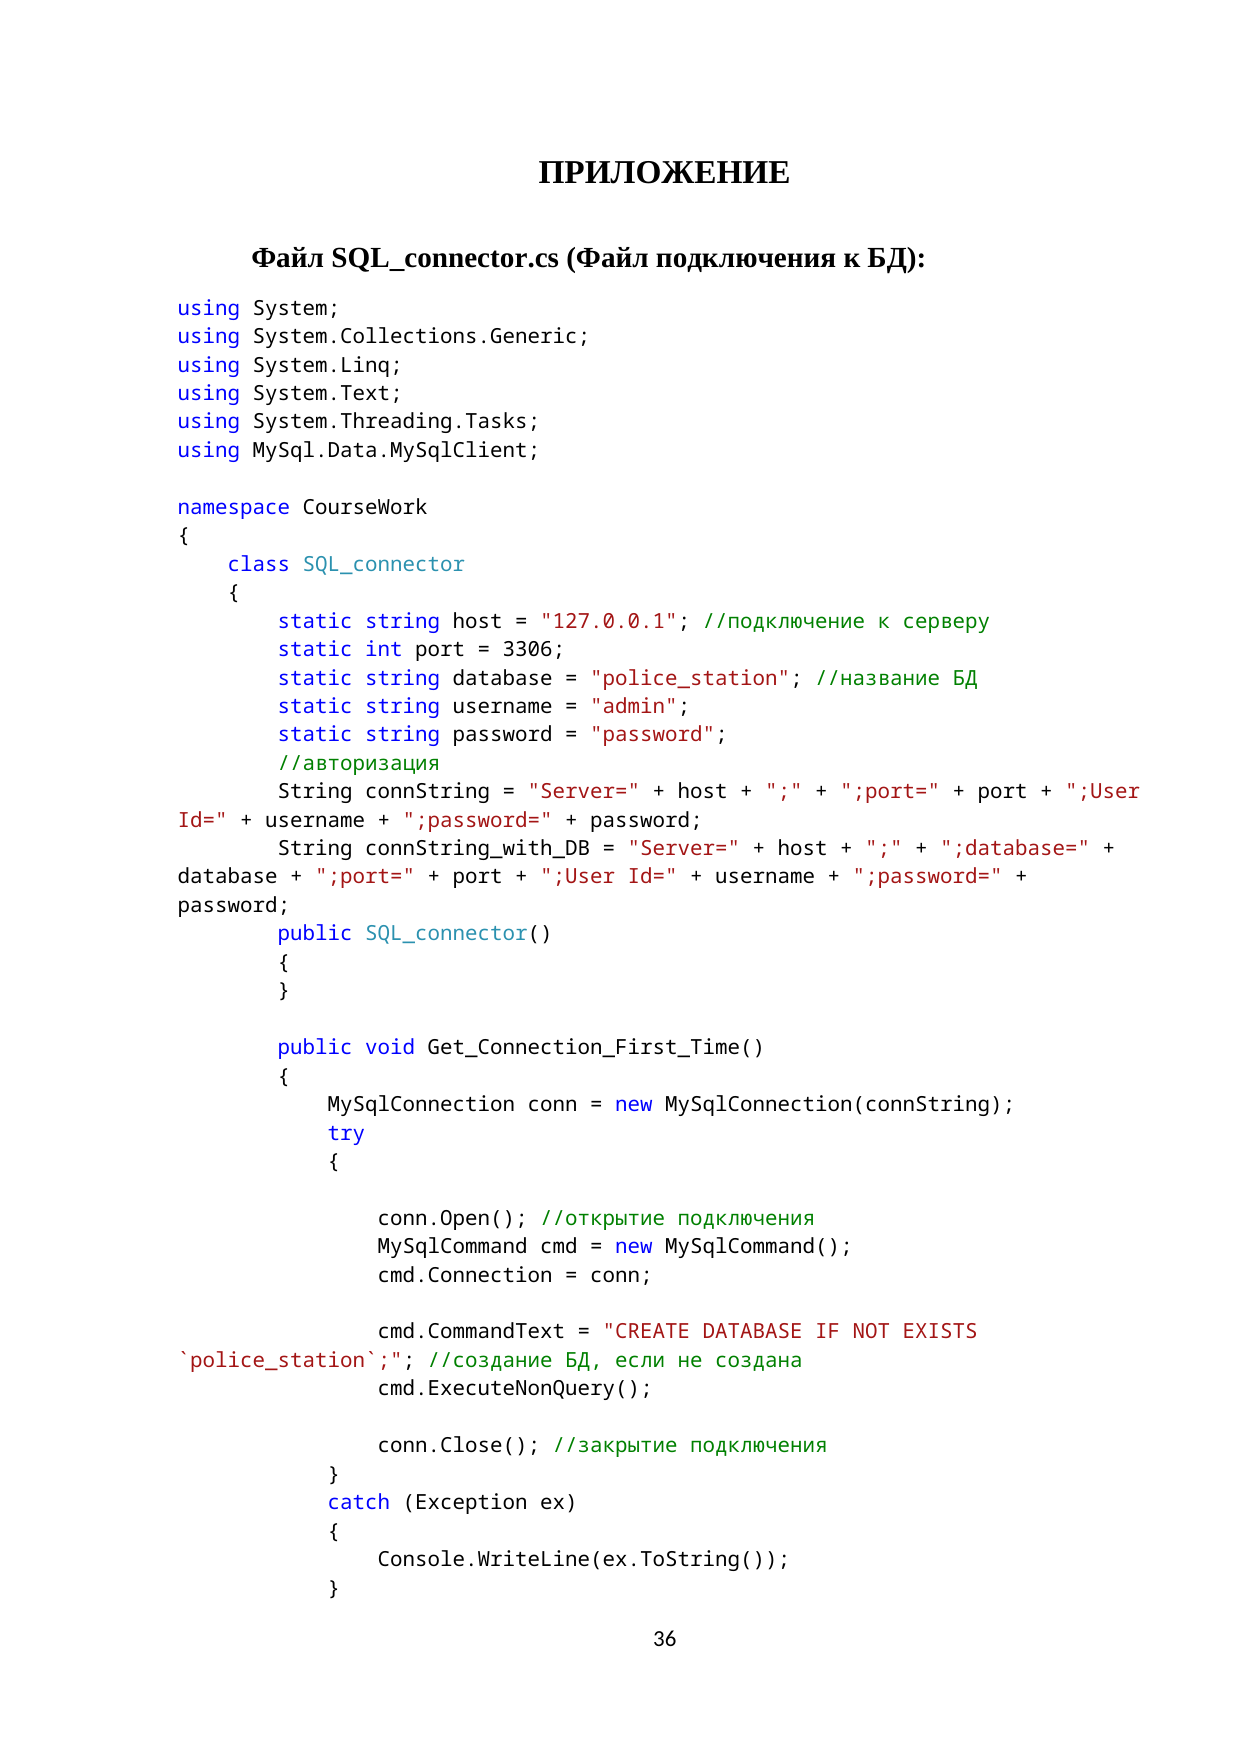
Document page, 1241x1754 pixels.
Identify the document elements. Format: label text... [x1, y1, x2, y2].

text } [177, 975, 1152, 1004]
text static string host = "127.0.0.1"; //подключение к серверу [177, 606, 1152, 634]
text try [177, 1118, 1152, 1146]
text { [177, 577, 1152, 606]
text } [177, 1459, 1152, 1487]
text static string username = "admin"; [177, 691, 1152, 719]
text conn.Open(); //открытие подключения [177, 1203, 1152, 1231]
text { [177, 1516, 1152, 1544]
text using System.Threading.Tasks; [177, 407, 1152, 435]
text cmd.Connection = conn; [177, 1260, 1152, 1288]
text { [177, 1146, 1152, 1174]
text { [177, 1061, 1152, 1089]
text using MySql.Data.MySqlClient; [177, 435, 1152, 463]
text String connString = "Server=" + host + ";" + ";port=" + port + ";User Id=" + username + ";password=" + password; [177, 776, 1152, 833]
text static int port = 3306; [177, 634, 1152, 663]
text static string password = "password"; [177, 719, 1152, 748]
text catch (Exception ex) [177, 1487, 1152, 1516]
text } [177, 1573, 1152, 1601]
text namespace CourseWork [177, 492, 1152, 520]
text public void Get_Connection_First_Time() [177, 1032, 1152, 1061]
text class SQL_connector [177, 549, 1152, 577]
text cmd.ExecuteNonQuery(); [177, 1373, 1152, 1402]
text MySqlCommand cmd = new MySqlCommand(); [177, 1231, 1152, 1260]
text using System.Linq; [177, 350, 1152, 378]
subtitle ПРИЛОЖЕНИЕ [177, 152, 1152, 190]
text //авторизация [177, 748, 1152, 776]
text { [177, 947, 1152, 975]
text String connString_with_DB = "Server=" + host + ";" + ";database=" + database + ";port=" + port + ";User Id=" + username + ";password=" + password; [177, 833, 1152, 918]
text MySqlConnection conn = new MySqlConnection(connString); [177, 1089, 1152, 1118]
text using System.Collections.Generic; [177, 321, 1152, 350]
text public SQL_connector() [177, 918, 1152, 947]
text cmd.CommandText = "CREATE DATABASE IF NOT EXISTS `police_station`;"; //создание БД, если не создана [177, 1317, 1152, 1373]
text Файл SQL_connector.cs (Файл подключения к БД): [177, 240, 1152, 274]
text using System; [177, 293, 1152, 321]
text conn.Close(); //закрытие подключения [177, 1430, 1152, 1459]
text using System.Text; [177, 378, 1152, 407]
text Console.WriteLine(ex.ToString()); [177, 1544, 1152, 1573]
text { [177, 520, 1152, 549]
text static string database = "police_station"; //название БД [177, 663, 1152, 691]
